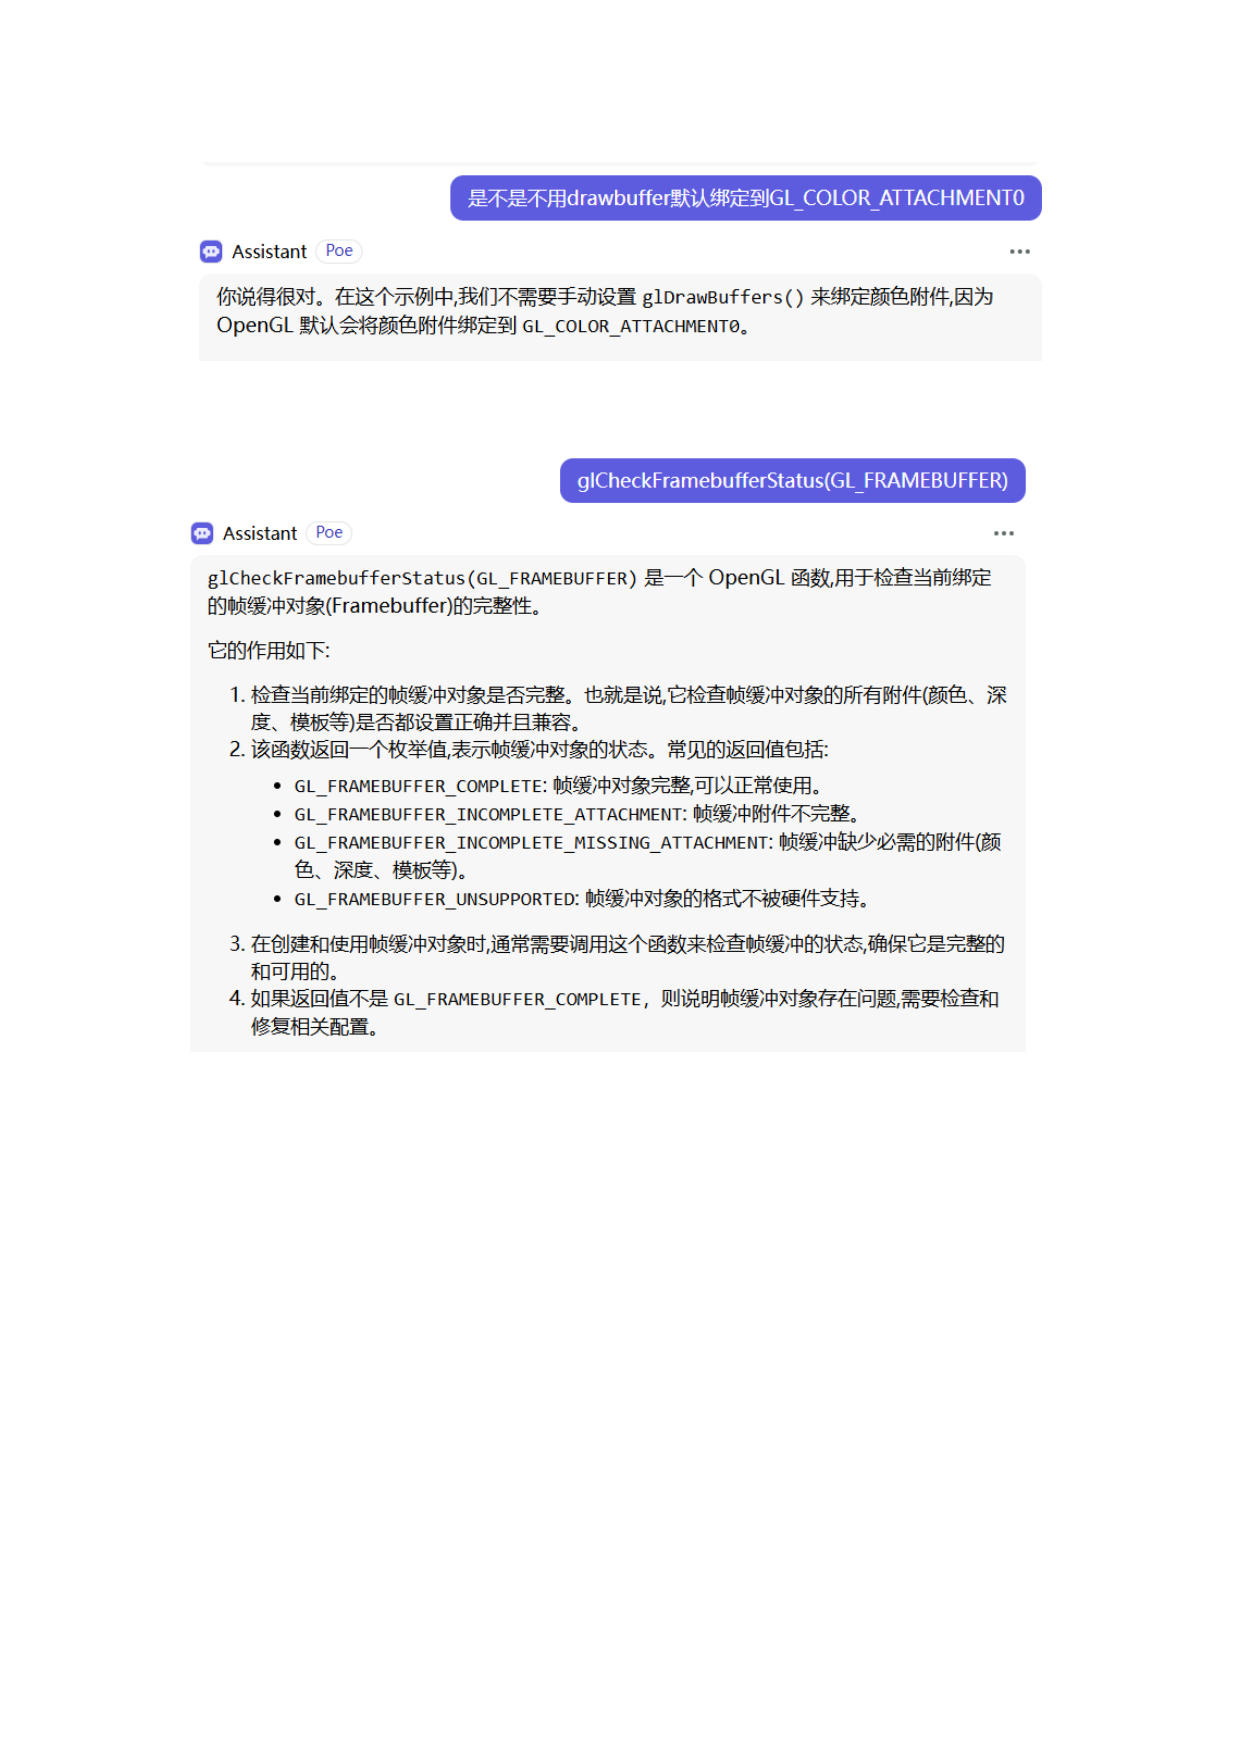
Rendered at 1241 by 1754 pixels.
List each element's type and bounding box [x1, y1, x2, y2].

picture [187, 162, 1053, 361]
picture [187, 454, 1053, 1052]
